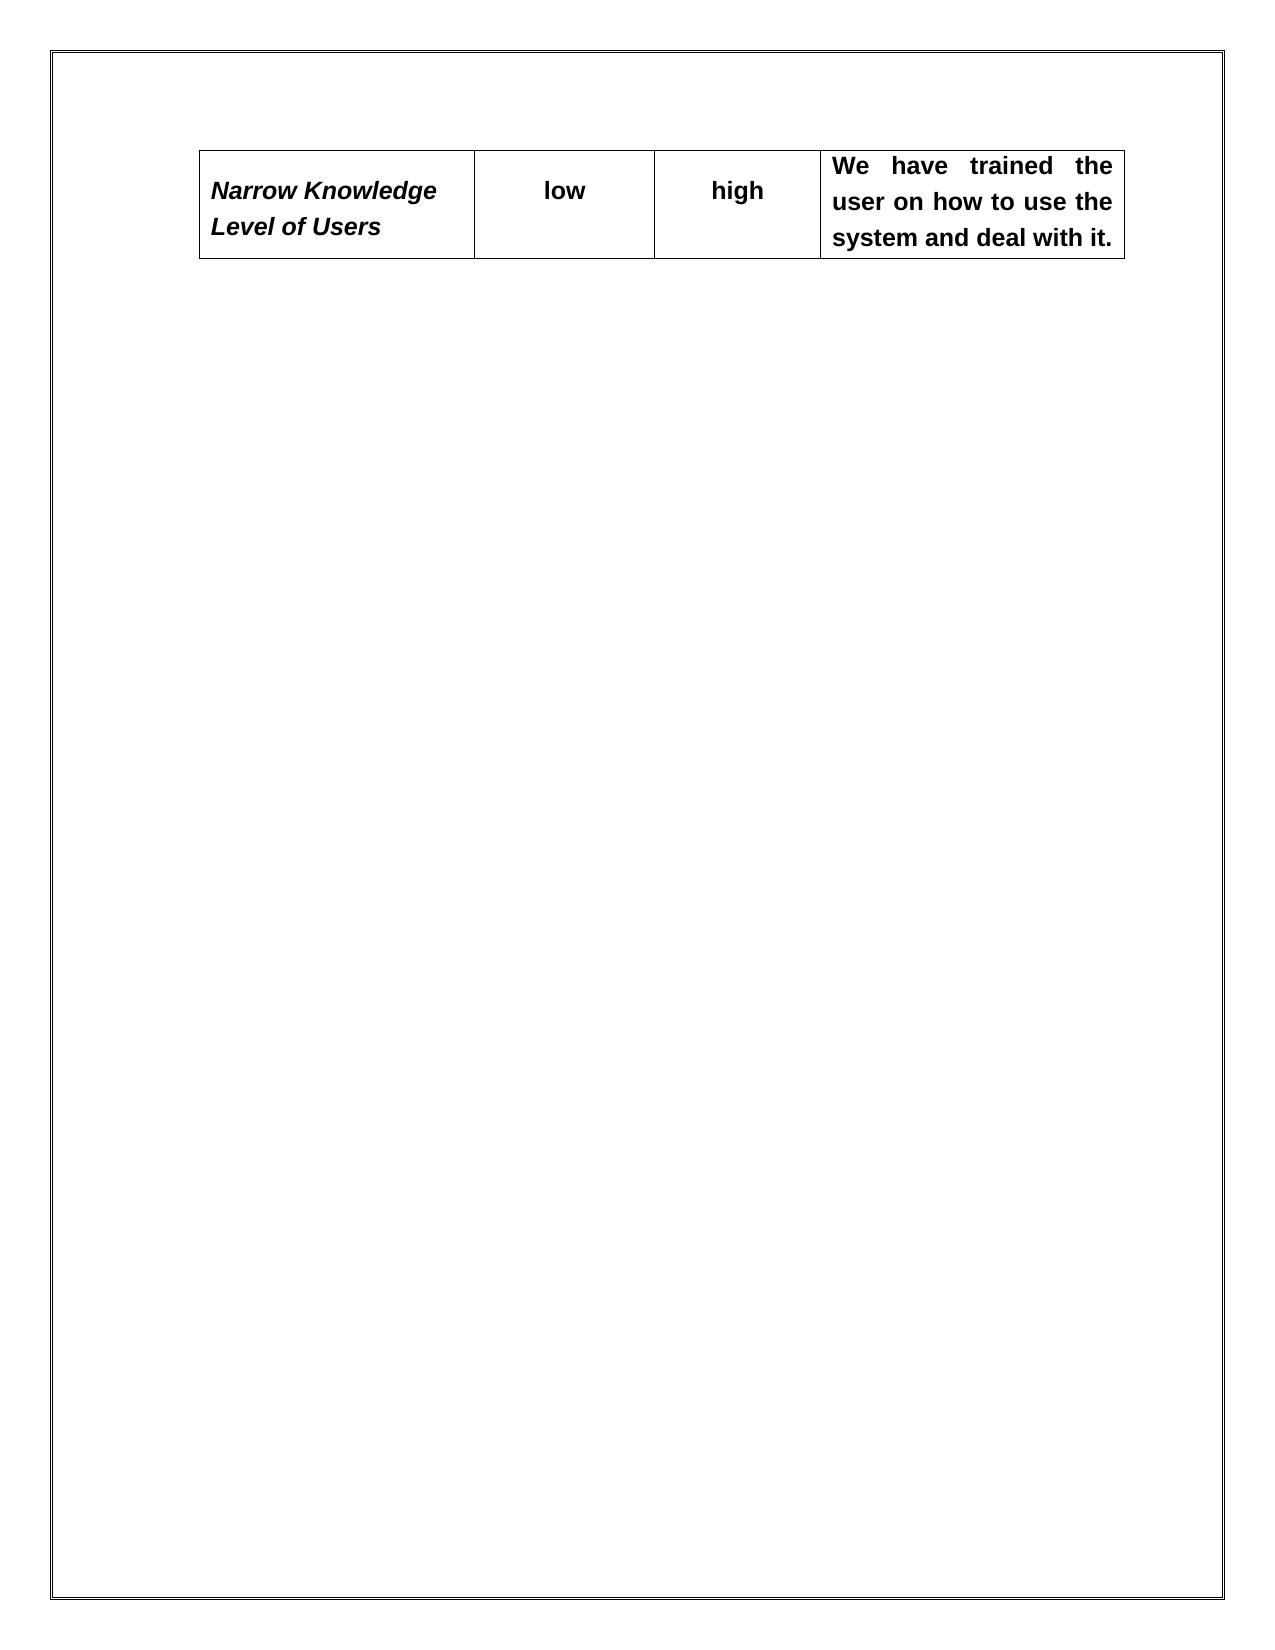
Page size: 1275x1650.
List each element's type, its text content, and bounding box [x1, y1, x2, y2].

table_cell We have trained the user on how to use the system and deal with it. [821, 151, 1124, 258]
table_cell Narrow Knowledge Level of Users [200, 151, 474, 258]
table_cell low [475, 151, 654, 258]
table_cell high [655, 151, 820, 258]
